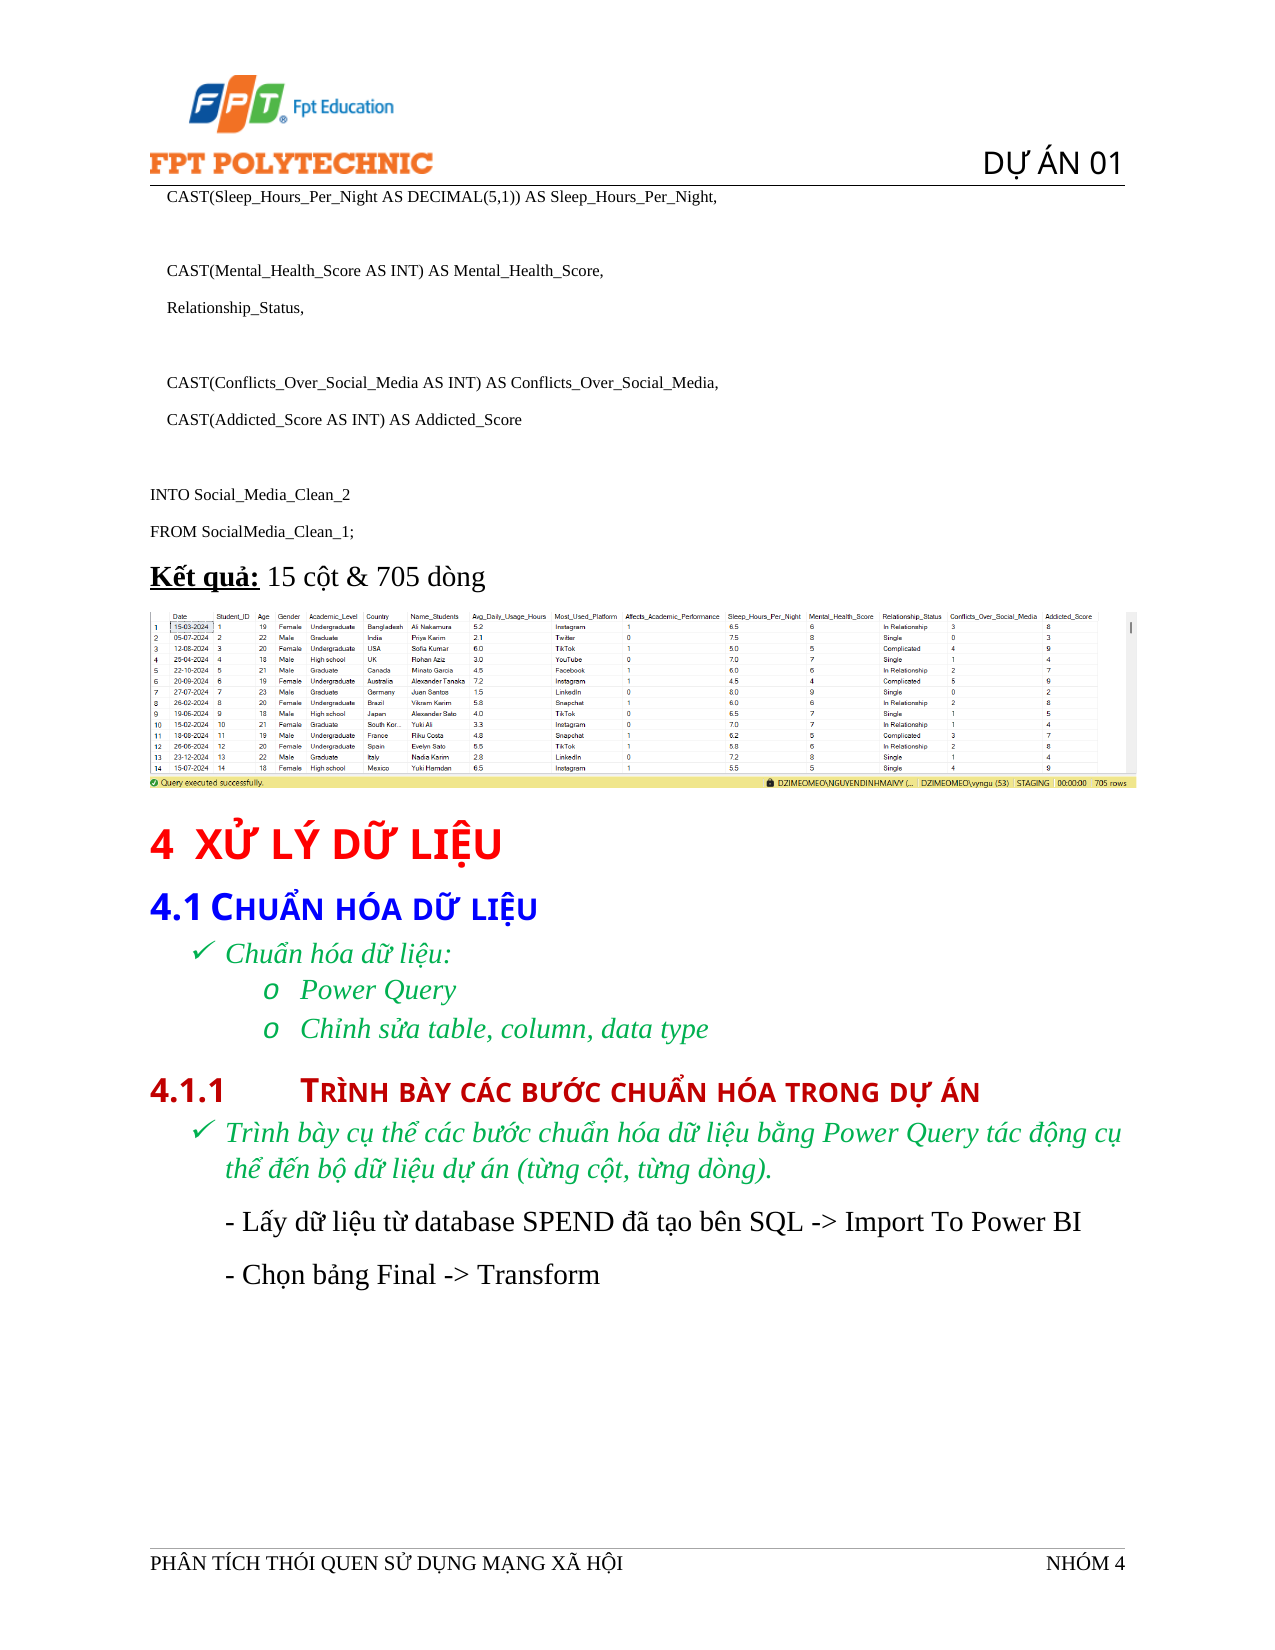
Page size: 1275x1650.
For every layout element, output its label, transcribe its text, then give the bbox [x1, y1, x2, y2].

text CAST(Addicted_Score AS INT) AS Addicted_Score [150, 410, 1125, 429]
list Power Query [262, 972, 1125, 1008]
list Chỉnh sửa table, column, data type [262, 1011, 1125, 1047]
text INTO Social_Media_Clean_2 [150, 485, 1125, 504]
list Chuẩn hóa dữ liệu: [187, 936, 1125, 969]
text CAST(Mental_Health_Score AS INT) AS Mental_Health_Score, [150, 261, 1125, 280]
picture [150, 612, 1137, 788]
text FROM SocialMedia_Clean_1; [150, 522, 1125, 541]
list Trình bày cụ thể các bước chuẩn hóa dữ liệu bằng Power Query tác động cụ thể đến bộ dữ liệu dự án (từng cột, từng dòng). [187, 1115, 1125, 1185]
text CAST(Conflicts_Over_Social_Media AS INT) AS Conflicts_Over_Social_Media, [150, 373, 1125, 392]
subtitle Trình bày các bước chuẩn hóa trong dự án [150, 1066, 1125, 1112]
subtitle Chuẩn hóa dữ liệu [150, 881, 1125, 932]
text Kết quả: 15 cột & 705 dòng [150, 559, 1125, 593]
subtitle Xử lý dữ liệu [150, 815, 1125, 872]
text CAST(Sleep_Hours_Per_Night AS DECIMAL(5,1)) AS Sleep_Hours_Per_Night, [150, 186, 1125, 206]
text - Chọn bảng Final -> Transform [150, 1257, 1125, 1291]
text - Lấy dữ liệu từ database SPEND đã tạo bên SQL -> Import To Power BI [150, 1204, 1125, 1238]
text Relationship_Status, [150, 298, 1125, 317]
picture [150, 75, 436, 174]
